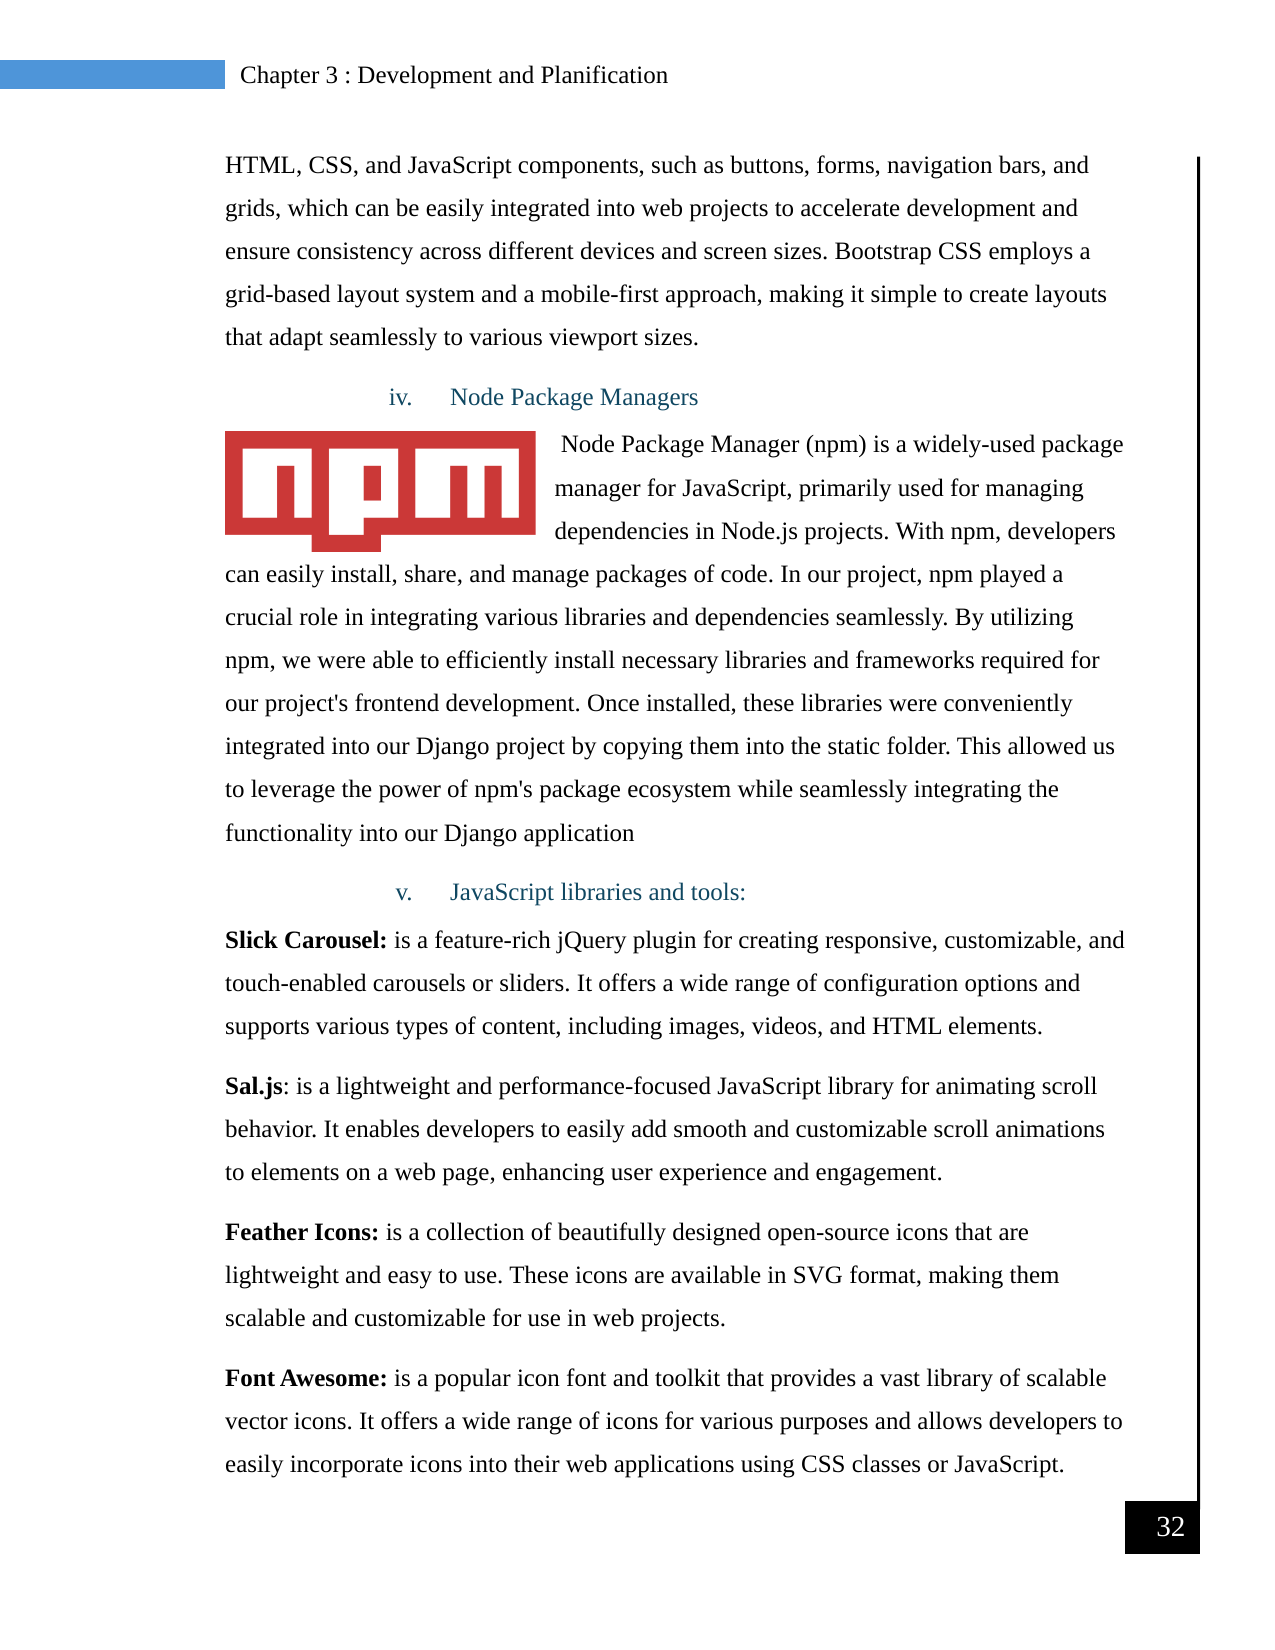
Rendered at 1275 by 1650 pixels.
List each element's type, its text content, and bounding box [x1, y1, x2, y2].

text Feather Icons: is a collection of beautifully designed open-source icons that are lightweight and easy to use. These icons are available in SVG format, making them scalable and customizable for use in web projects. [225, 1217, 1125, 1332]
subtitle Node Package Managers [412, 382, 1125, 411]
text Node Package Manager (npm) is a widely-used package manager for JavaScript, primarily used for managing dependencies in Node.js projects. With npm, developers can easily install, share, and manage packages of code. In our project, npm played a crucial role in integrating various libraries and dependencies seamlessly. By utilizing npm, we were able to efficiently install necessary libraries and frameworks required for our project's frontend development. Once installed, these libraries were conveniently integrated into our Django project by copying them into the static folder. This allowed us to leverage the power of npm's package ecosystem while seamlessly integrating the functionality into our Django application [225, 429, 1125, 846]
picture [225, 431, 536, 552]
text Sal.js: is a lightweight and performance-focused JavaScript library for animating scroll behavior. It enables developers to easily add smooth and customizable scroll animations to elements on a web page, enhancing user experience and engagement. [225, 1071, 1125, 1186]
subtitle JavaScript libraries and tools: [412, 877, 1125, 906]
text Font Awesome: is a popular icon font and toolkit that provides a vast library of scalable vector icons. It offers a wide range of icons for various purposes and allows developers to easily incorporate icons into their web applications using CSS classes or JavaScript. [225, 1363, 1125, 1478]
text Slick Carousel: is a feature-rich jQuery plugin for creating responsive, customizable, and touch-enabled carousels or sliders. It offers a wide range of configuration options and supports various types of content, including images, videos, and HTML elements. [225, 925, 1125, 1040]
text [225, 150, 1125, 351]
